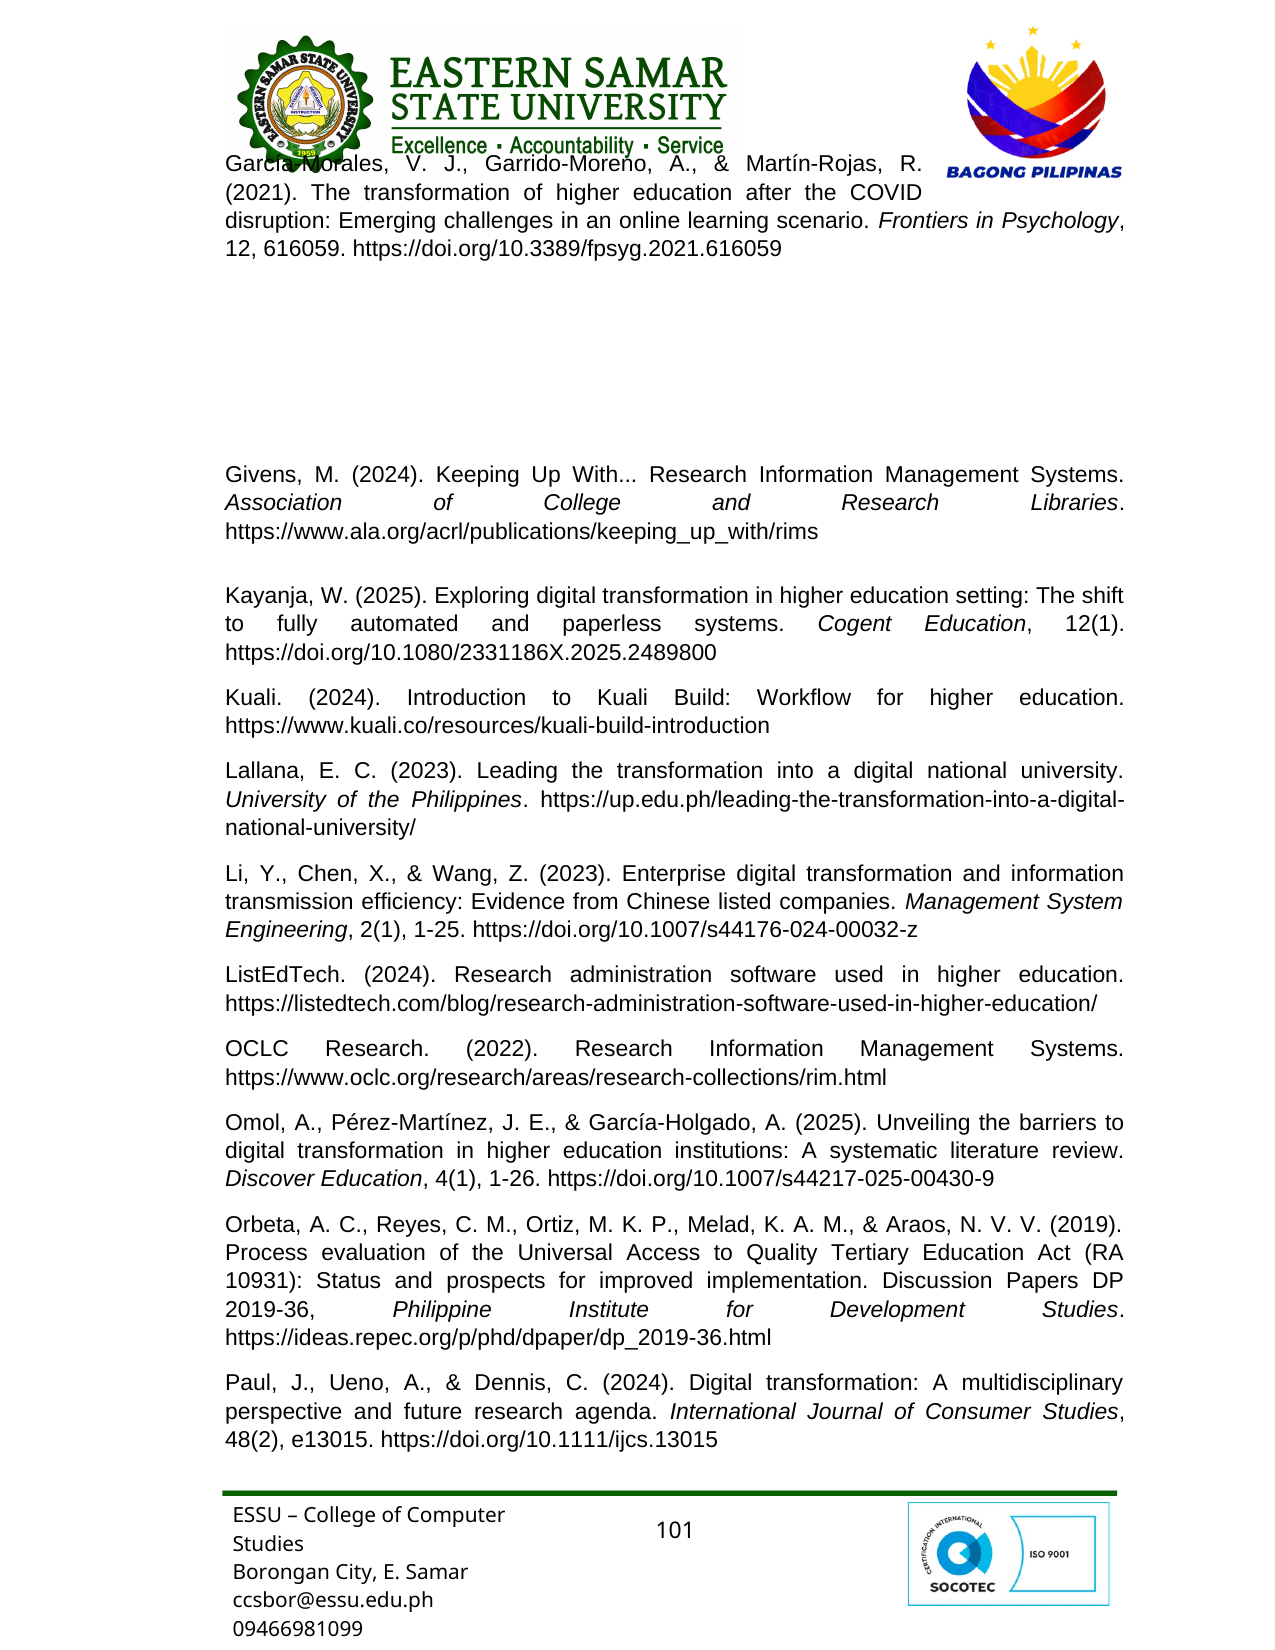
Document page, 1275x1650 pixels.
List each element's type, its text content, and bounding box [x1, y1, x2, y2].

text Li, Y., Chen, X., & Wang, Z. (2023). Enterprise digital transformation and information transmission efficiency: Evidence from Chinese listed companies. Management System Engineering, 2(1), 1-25. https://doi.org/10.1007/s44176-024-00032-z [225, 859, 1125, 943]
text Kuali. (2024). Introduction to Kuali Build: Workflow for higher education. https://www.kuali.co/resources/kuali-build-introduction [225, 684, 1125, 739]
text Paul, J., Ueno, A., & Dennis, C. (2024). Digital transformation: A multidisciplinary perspective and future research agenda. International Journal of Consumer Studies, 48(2), e13015. https://doi.org/10.1111/ijcs.13015 [225, 1369, 1125, 1453]
text Lallana, E. C. (2023). Leading the transformation into a digital national university. University of the Philippines. https://up.edu.ph/leading-the-transformation-into-a-digital-national-university/ [225, 757, 1125, 841]
text Orbeta, A. C., Reyes, C. M., Ortiz, M. K. P., Melad, K. A. M., & Araos, N. V. V. (2019). Process evaluation of the Universal Access to Quality Tertiary Education Act (RA 10931): Status and prospects for improved implementation. Discussion Papers DP 2019-36, Philippine Institute for Development Studies. https://ideas.repec.org/p/phd/dpaper/dp_2019-36.html [225, 1211, 1125, 1351]
text Omol, A., Pérez-Martínez, J. E., & García-Holgado, A. (2025). Unveiling the barriers to digital transformation in higher education institutions: A systematic literature review. Discover Education, 4(1), 1-26. https://doi.org/10.1007/s44217-025-00430-9 [225, 1108, 1125, 1192]
text OCLC Research. (2022). Research Information Management Systems. https://www.oclc.org/research/areas/research-collections/rim.html [225, 1035, 1125, 1090]
picture [222, 1488, 1118, 1498]
picture [907, 1502, 1110, 1604]
text Kayanja, W. (2025). Exploring digital transformation in higher education setting: The shift to fully automated and paperless systems. Cogent Education, 12(1). https://doi.org/10.1080/2331186X.2025.2489800 [225, 582, 1125, 665]
picture [225, 24, 743, 150]
picture [941, 22, 1125, 150]
text ListEdTech. (2024). Research administration software used in higher education. https://listedtech.com/blog/research-administration-software-used-in-higher-education/ [225, 961, 1125, 1016]
text Givens, M. (2024). Keeping Up With... Research Information Management Systems. Association of College and Research Libraries. https://www.ala.org/acrl/publications/keeping_up_with/rims [225, 461, 1125, 544]
text García-Morales, V. J., Garrido-Moreno, A., & Martín-Rojas, R. (2021). The transformation of higher education after the COVID disruption: Emerging challenges in an online learning scenario. Frontiers in Psychology, 12, 616059. https://doi.org/10.3389/fpsyg.2021.616059 [225, 150, 1125, 262]
